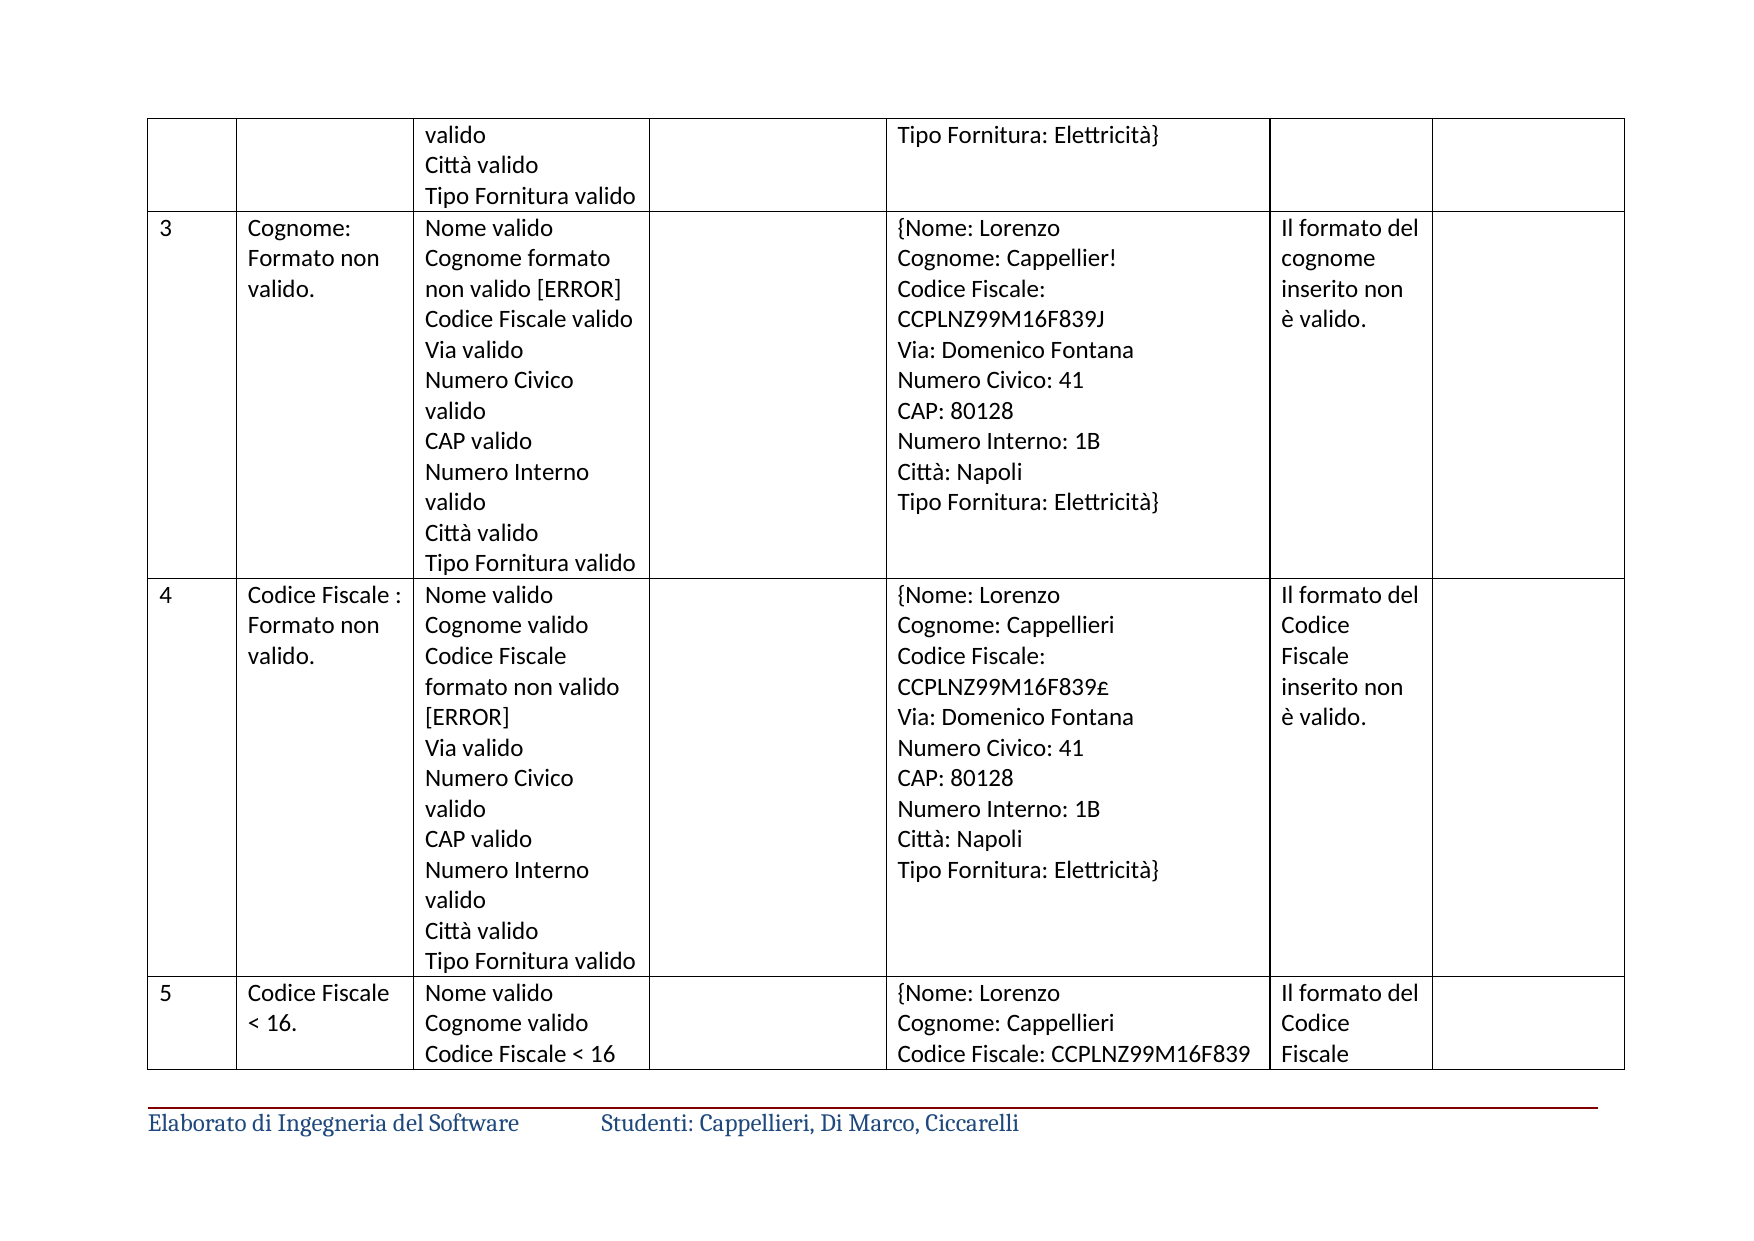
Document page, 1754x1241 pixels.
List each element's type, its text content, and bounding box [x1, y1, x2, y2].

table_cell [650, 212, 886, 578]
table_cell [887, 977, 1269, 1068]
table_cell {Nome: Lorenzo Cognome: Cappellieri Codice Fiscale: CCPLNZ99M16F839£ Via: Domenico Fontana Numero Civico: 41 CAP: 80128 Numero Interno: 1B Città: Napoli Tipo Fornitura: Elettricità} [887, 579, 1269, 976]
table_cell Nome valido Cognome formato non valido [ERROR] Codice Fiscale valido Via valido Numero Civico valido CAP valido Numero Interno valido Città valido Tipo Fornitura valido [414, 212, 649, 578]
table_cell {Nome: Lorenzo Cognome: Cappellier! Codice Fiscale: CCPLNZ99M16F839J Via: Domenico Fontana Numero Civico: 41 CAP: 80128 Numero Interno: 1B Città: Napoli Tipo Fornitura: Elettricità} [887, 212, 1269, 578]
table_cell Cognome: Formato non valido. [237, 212, 413, 578]
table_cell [414, 119, 649, 211]
table_cell [1433, 977, 1624, 1068]
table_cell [414, 977, 649, 1068]
table_cell [650, 977, 886, 1068]
table_cell 2 [148, 119, 236, 211]
table_cell Il formato del cognome inserito non è valido. [1271, 212, 1432, 578]
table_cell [1271, 119, 1432, 211]
table_cell [650, 119, 886, 211]
table_cell 3 [148, 212, 236, 578]
table_cell [1433, 119, 1624, 211]
table_cell 5 [148, 977, 236, 1068]
table_cell Codice Fiscale : Formato non valido. [237, 579, 413, 976]
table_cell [237, 119, 413, 211]
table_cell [887, 119, 1269, 211]
table_cell Il formato del Codice Fiscale inserito non è valido. [1271, 579, 1432, 976]
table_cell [237, 977, 413, 1068]
table_cell Nome valido Cognome valido Codice Fiscale formato non valido [ERROR] Via valido Numero Civico valido CAP valido Numero Interno valido Città valido Tipo Fornitura valido [414, 579, 649, 976]
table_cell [1271, 977, 1432, 1068]
table_cell [650, 579, 886, 976]
table_cell [1433, 579, 1624, 976]
table_cell 4 [148, 579, 236, 976]
table_cell [1433, 212, 1624, 578]
